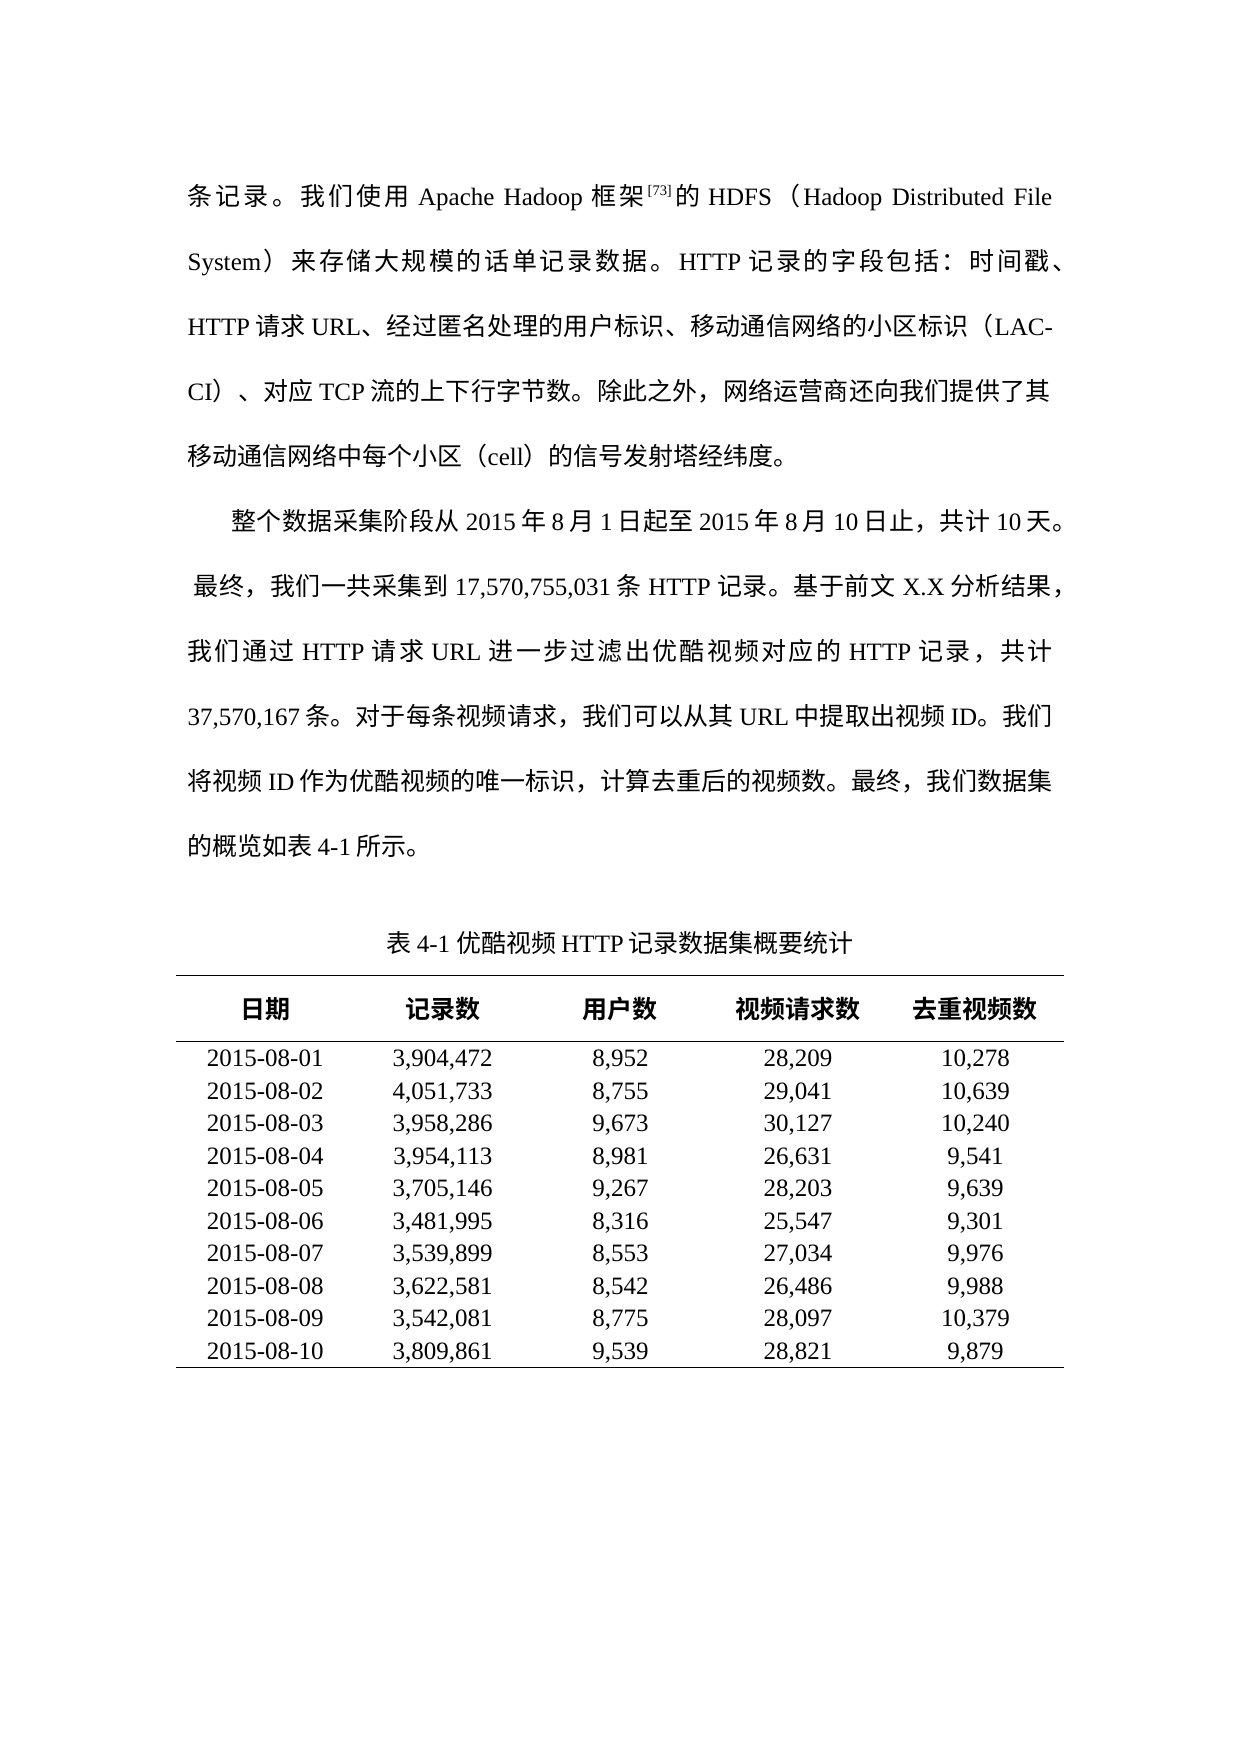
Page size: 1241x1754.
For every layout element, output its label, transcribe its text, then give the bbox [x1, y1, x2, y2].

table_cell 2015-08-02 [176, 1074, 354, 1107]
table_cell 2015-08-01 [176, 1042, 354, 1074]
table_header 日期 [176, 976, 354, 1041]
table_cell 3,904,472 [354, 1042, 531, 1074]
table_cell 9,976 [886, 1237, 1064, 1269]
table_cell 26,631 [709, 1139, 886, 1172]
table_cell 2015-08-03 [176, 1107, 354, 1139]
table_cell 8,316 [531, 1204, 709, 1237]
table_cell 28,203 [709, 1172, 886, 1204]
table_cell 9,539 [531, 1334, 709, 1367]
table_cell 3,809,861 [354, 1334, 531, 1367]
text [187, 162, 1053, 487]
table_header 去重视频数 [886, 976, 1064, 1041]
table_cell 3,539,899 [354, 1237, 531, 1269]
table_cell 8,775 [531, 1302, 709, 1334]
table_cell 28,209 [709, 1042, 886, 1074]
table_cell 25,547 [709, 1204, 886, 1237]
table_cell 2015-08-04 [176, 1139, 354, 1172]
table_cell 2015-08-07 [176, 1237, 354, 1269]
table_cell 3,542,081 [354, 1302, 531, 1334]
table_cell 10,639 [886, 1074, 1064, 1107]
table_cell 9,267 [531, 1172, 709, 1204]
table_cell 8,755 [531, 1074, 709, 1107]
table_header 用户数 [531, 976, 709, 1041]
table_cell 2015-08-09 [176, 1302, 354, 1334]
table_cell 9,541 [886, 1139, 1064, 1172]
table_cell 3,705,146 [354, 1172, 531, 1204]
table_cell 26,486 [709, 1269, 886, 1302]
table_cell 28,821 [709, 1334, 886, 1367]
table_cell 4,051,733 [354, 1074, 531, 1107]
table_cell 9,988 [886, 1269, 1064, 1302]
table_cell 9,673 [531, 1107, 709, 1139]
table_cell 28,097 [709, 1302, 886, 1334]
table_cell 2015-08-08 [176, 1269, 354, 1302]
table_cell 8,981 [531, 1139, 709, 1172]
table_cell 2015-08-05 [176, 1172, 354, 1204]
table_cell 9,301 [886, 1204, 1064, 1237]
table_cell 10,240 [886, 1107, 1064, 1139]
table_cell 30,127 [709, 1107, 886, 1139]
table_cell 9,879 [886, 1334, 1064, 1367]
table_cell 8,542 [531, 1269, 709, 1302]
table_cell 9,639 [886, 1172, 1064, 1204]
table_cell 10,278 [886, 1042, 1064, 1074]
text 整个数据采集阶段从2015年8月1日起至2015年8月10日止，共计10天。 最终，我们一共采集到17,570,755,031条 HTTP 记录。基于前文 X.X分析结果，我们通过HTTP请求URL进一步过滤出优酷视频对应的HTTP记录，共计37,570,167条。对于每条视频请求，我们可以从其URL中提取出视频ID。我们将视频ID作为优酷视频的唯一标识，计算去重后的视频数。最终，我们数据集的概览如表4-1所示。 [187, 487, 1053, 877]
table_header 视频请求数 [709, 976, 886, 1041]
text 表4-1 优酷视频HTTP记录数据集概要统计 [187, 909, 1053, 974]
table_cell 3,622,581 [354, 1269, 531, 1302]
table_cell 3,481,995 [354, 1204, 531, 1237]
table_cell 3,958,286 [354, 1107, 531, 1139]
table_cell 2015-08-10 [176, 1334, 354, 1367]
table_cell 8,952 [531, 1042, 709, 1074]
table_header 记录数 [354, 976, 531, 1041]
table_cell 3,954,113 [354, 1139, 531, 1172]
table_cell 8,553 [531, 1237, 709, 1269]
table_cell 29,041 [709, 1074, 886, 1107]
table_cell 2015-08-06 [176, 1204, 354, 1237]
table_cell 27,034 [709, 1237, 886, 1269]
table_cell 10,379 [886, 1302, 1064, 1334]
